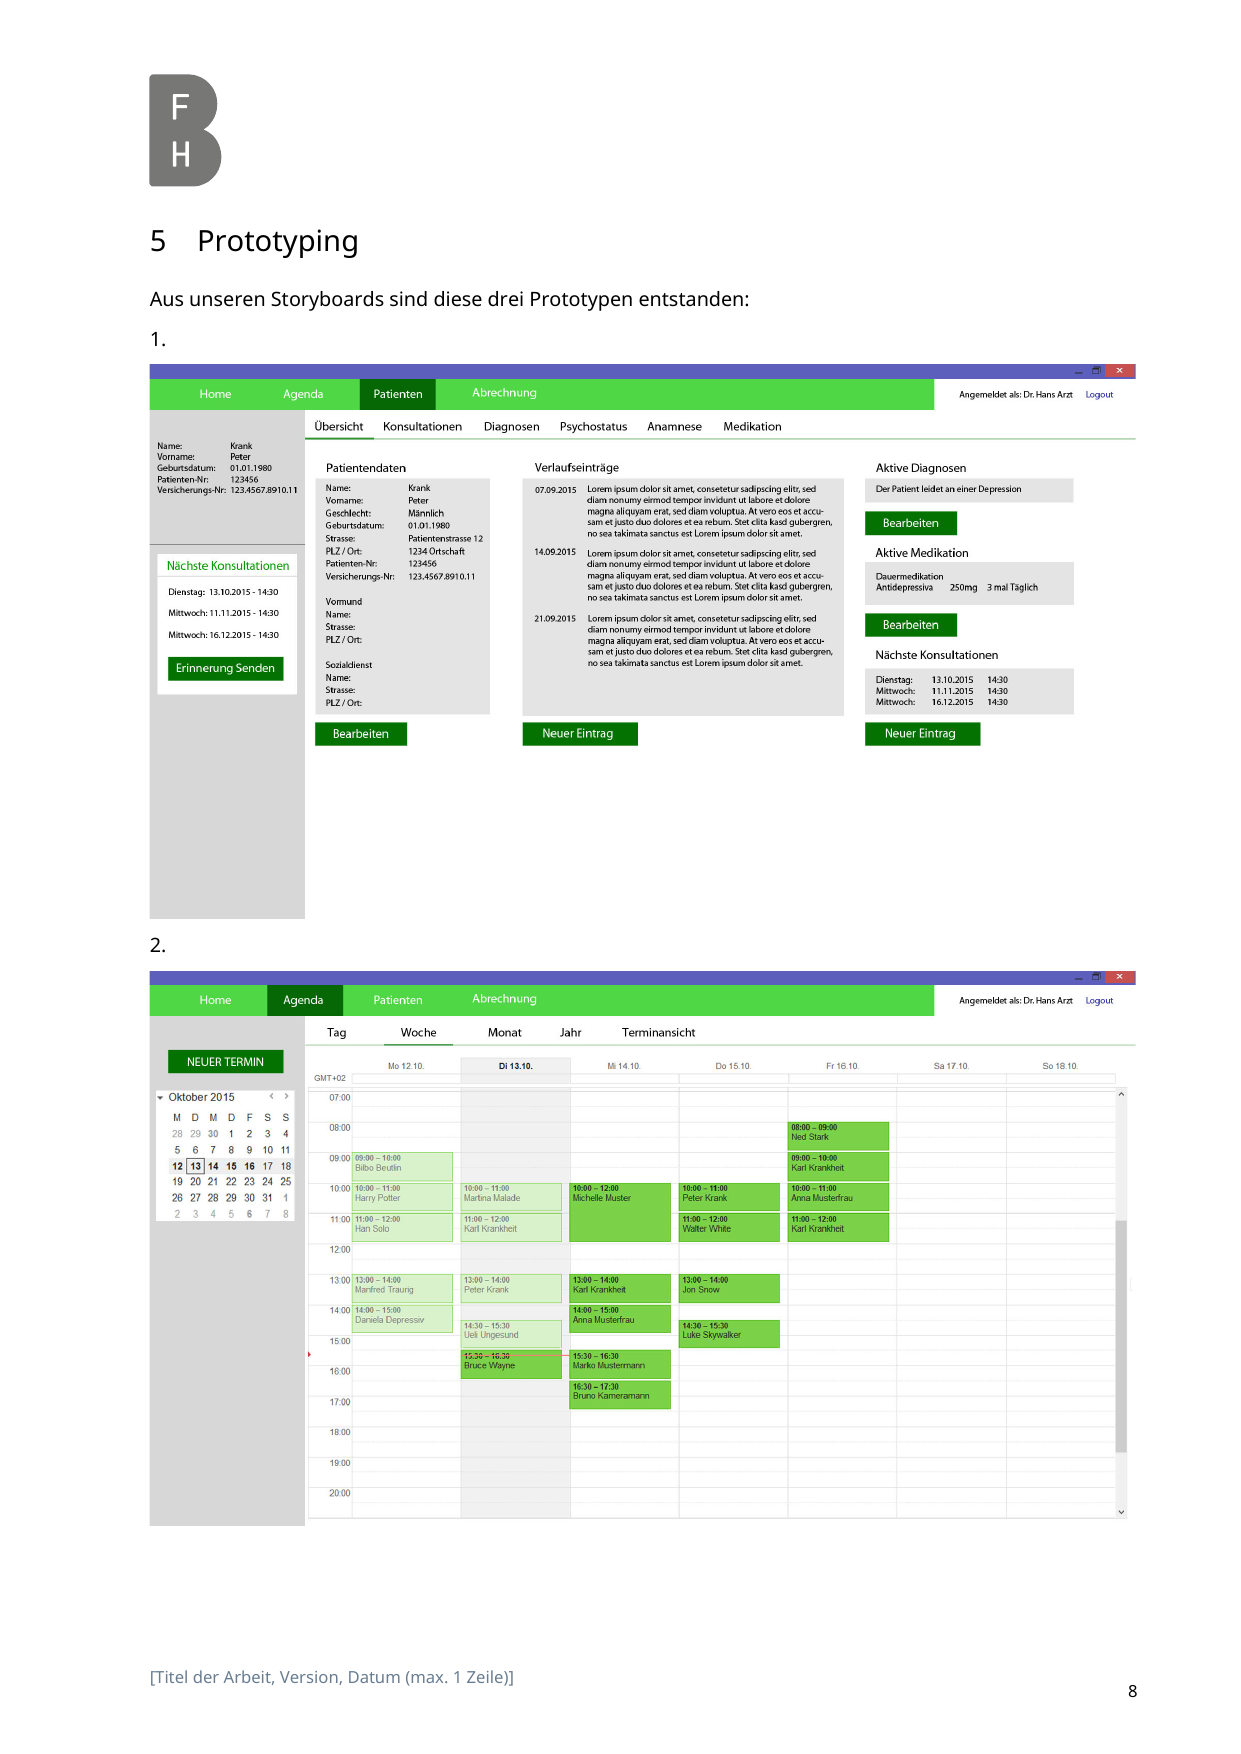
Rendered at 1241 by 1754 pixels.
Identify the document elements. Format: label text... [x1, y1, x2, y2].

subtitle Prototyping [149, 221, 1136, 260]
text 2. [149, 931, 1136, 958]
text Aus unseren Storyboards sind diese drei Prototypen entstanden: [149, 285, 1136, 312]
picture [149, 364, 1136, 919]
text 1. [149, 325, 1136, 352]
picture [149, 971, 1136, 1526]
